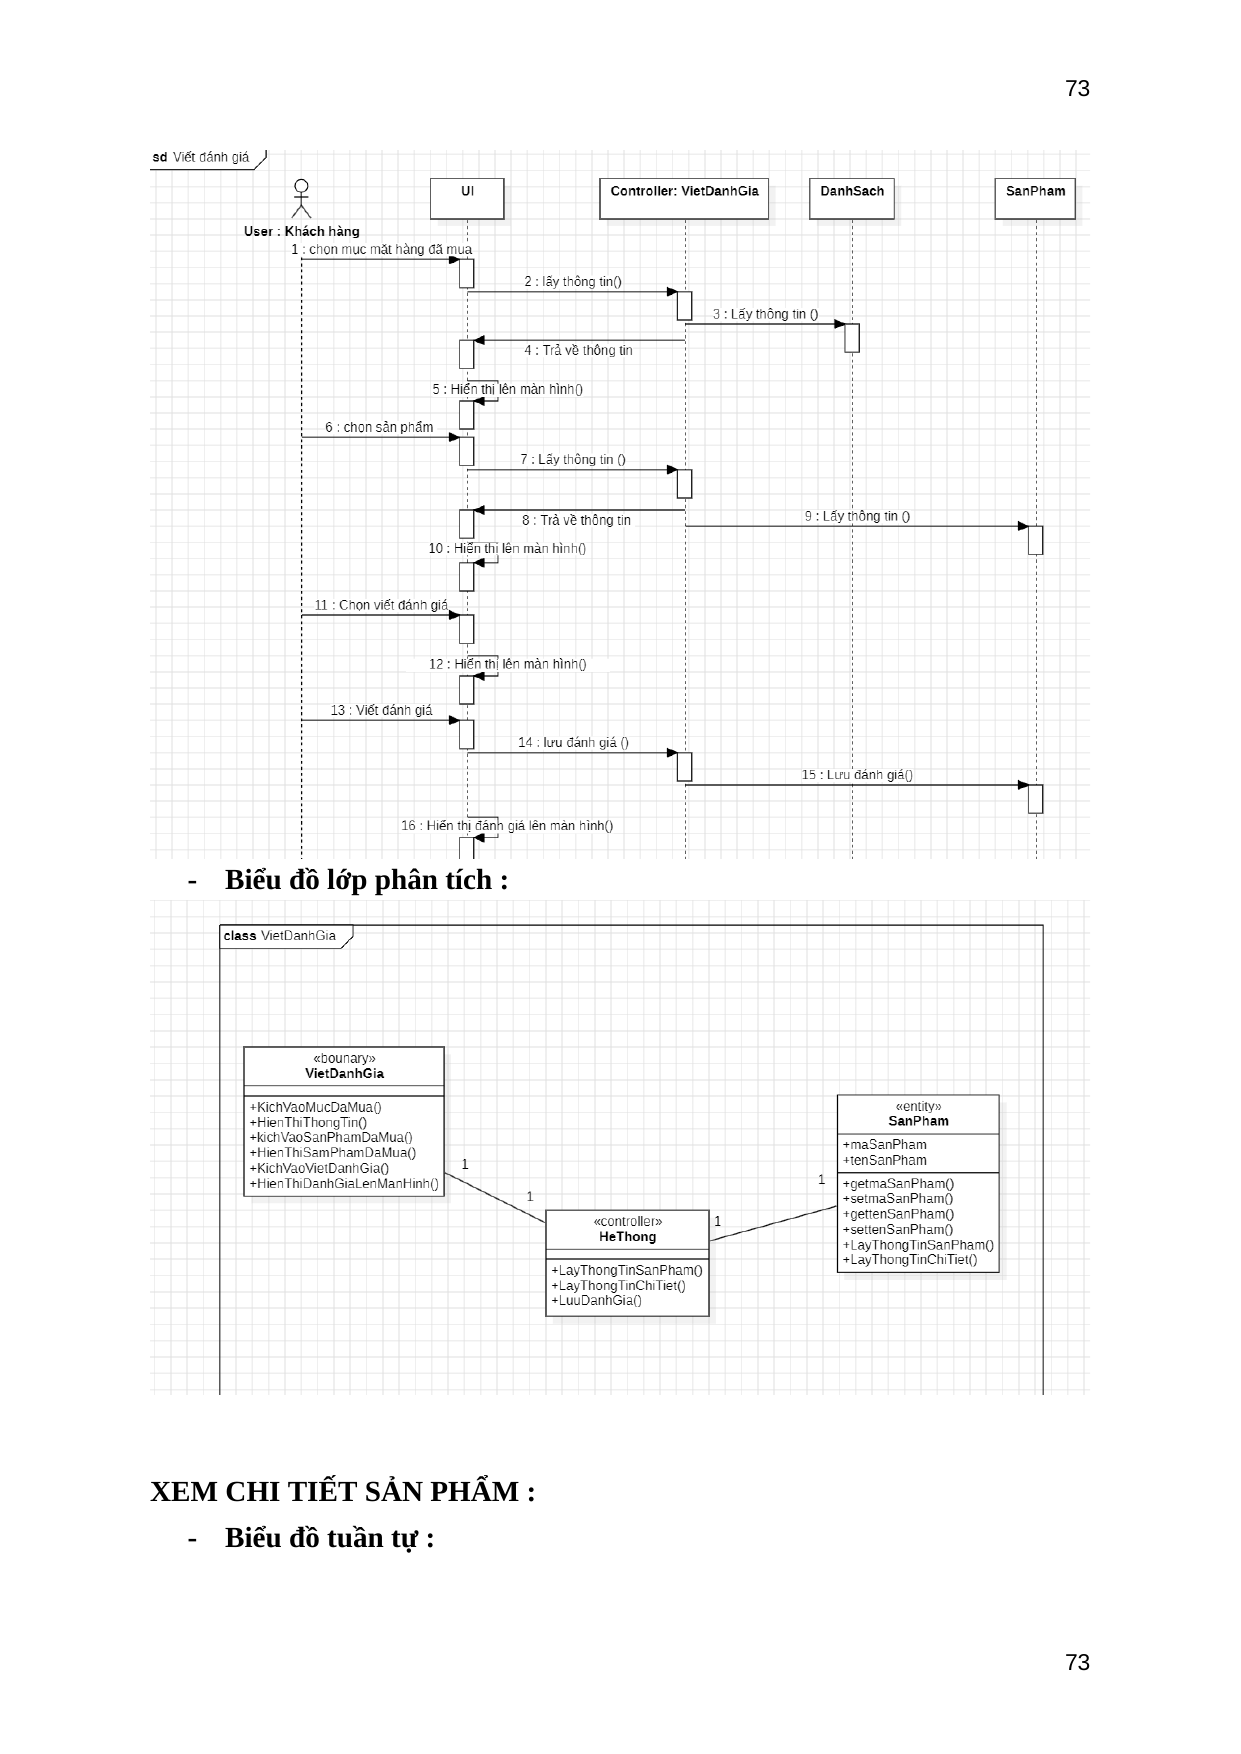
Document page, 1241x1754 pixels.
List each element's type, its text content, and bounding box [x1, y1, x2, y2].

list Biểu đồ lớp phân tích : [187, 862, 1090, 896]
list Biểu đồ tuần tự : [187, 1520, 1090, 1554]
picture [150, 900, 1091, 1395]
subtitle XEM CHI TIẾT SẢN PHẨM : [150, 1474, 1090, 1508]
picture [150, 150, 1091, 859]
